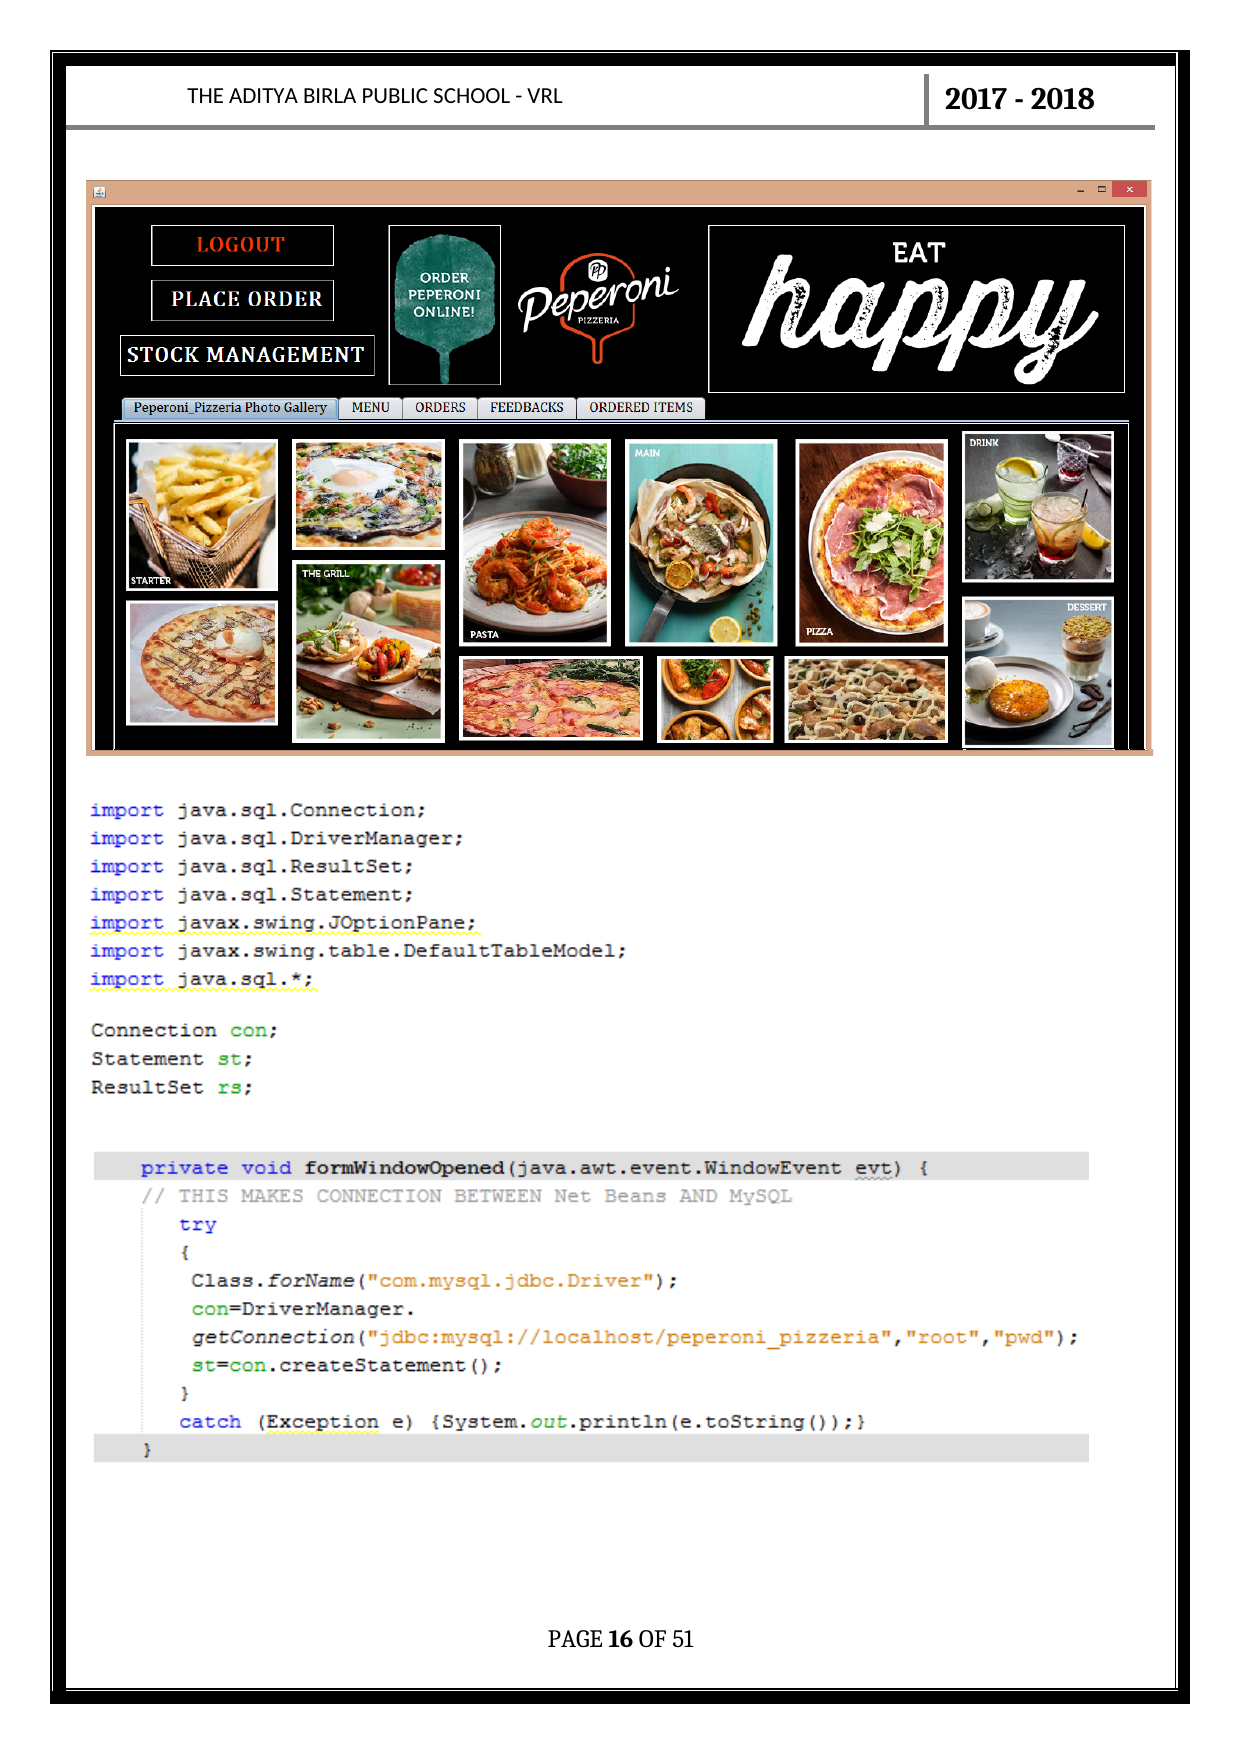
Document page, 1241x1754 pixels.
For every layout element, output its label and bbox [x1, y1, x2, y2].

picture [86, 180, 1154, 756]
picture [93, 1149, 1089, 1463]
picture [86, 1016, 293, 1103]
picture [86, 796, 643, 1006]
